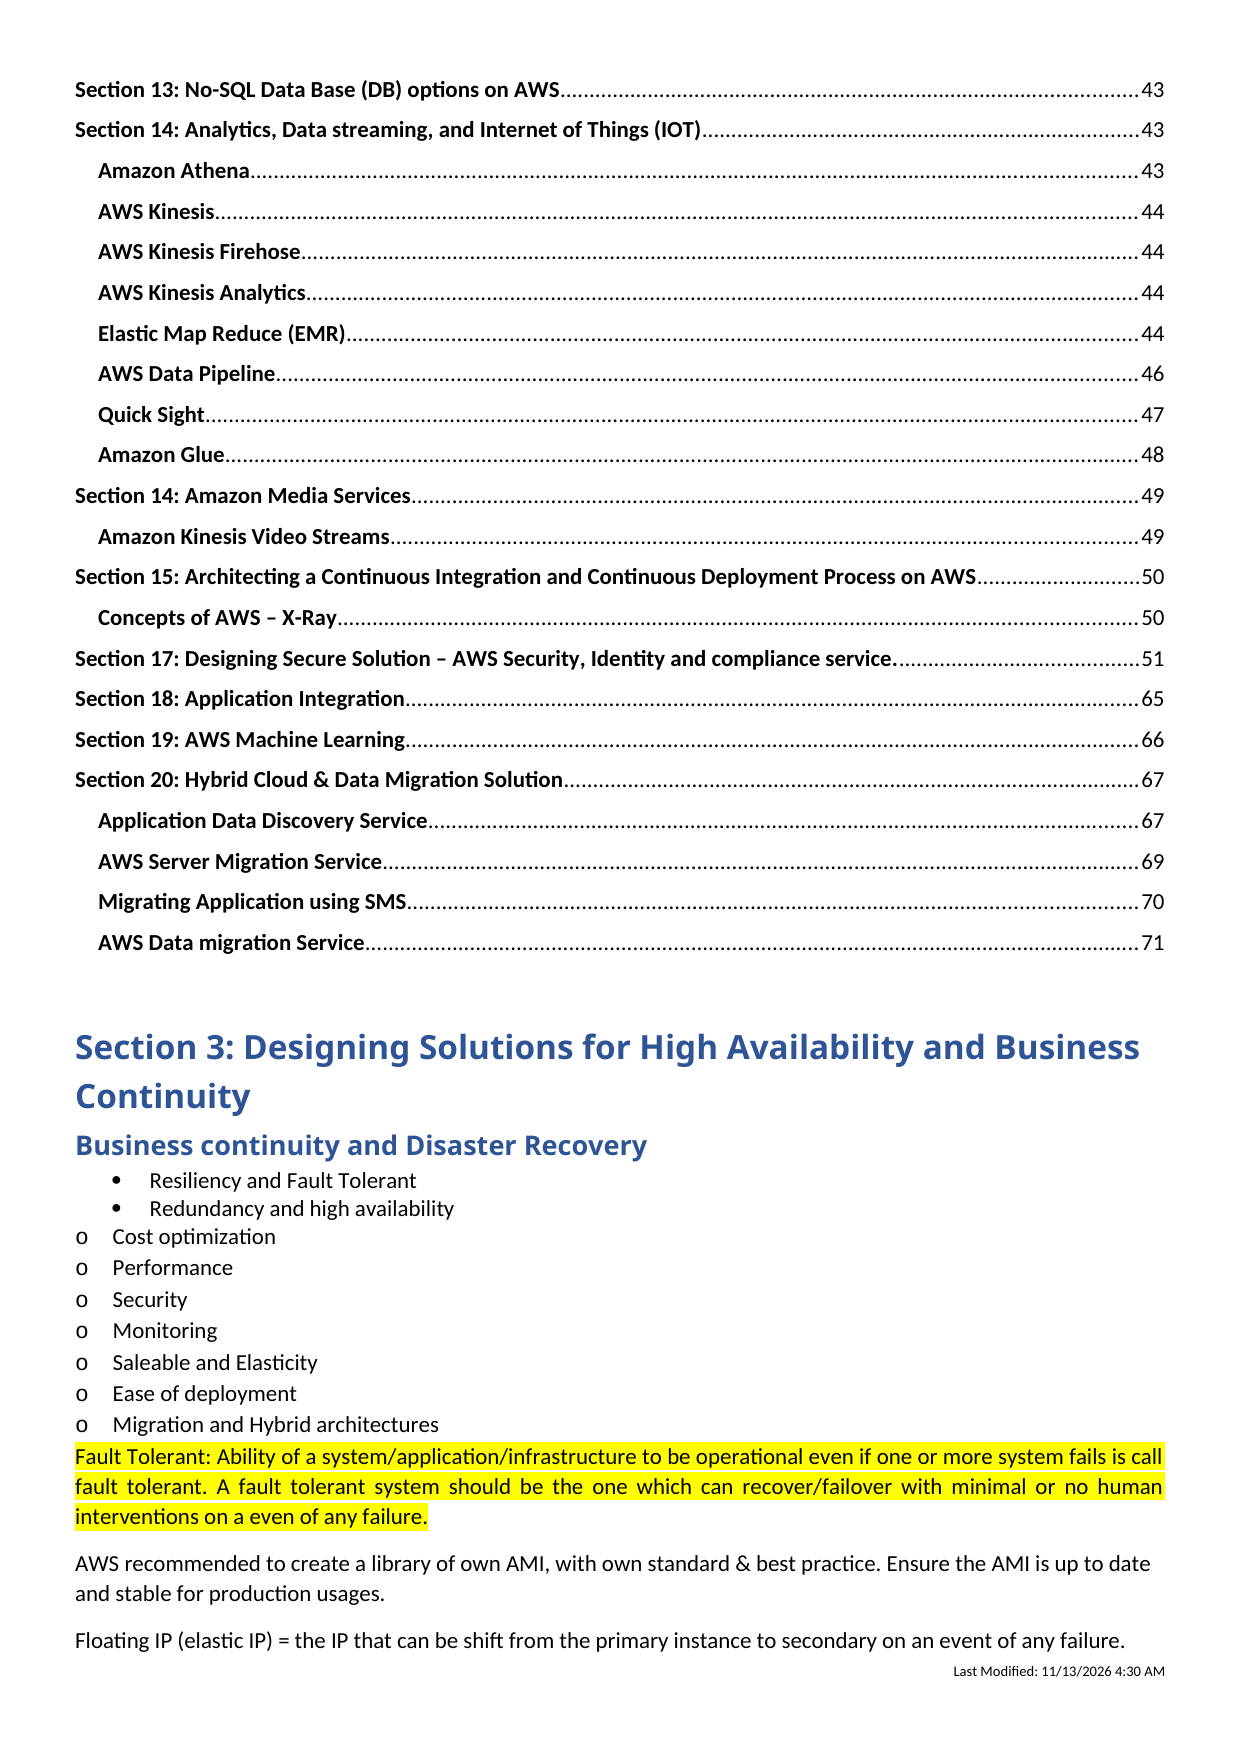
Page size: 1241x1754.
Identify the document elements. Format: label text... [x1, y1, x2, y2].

list Cost optimization [75, 1222, 1165, 1251]
text AWS recommended to create a library of own AMI, with own standard & best practice. Ensure the AMI is up to date and stable for production usages. [75, 1549, 1165, 1608]
list Security [75, 1285, 1165, 1314]
list Redundancy and high availability [112, 1194, 1165, 1222]
list Monitoring [75, 1316, 1165, 1345]
subtitle Business continuity and Disaster Recovery [75, 1126, 1165, 1163]
list Fault Tolerant: Ability of a system/application/infrastructure to be operational even if one or more system fails is call fault tolerant. A fault tolerant system should be the one which can recover/failover with minimal or no human interventions on a even of any failure. [75, 1500, 1165, 1531]
text Floating IP (elastic IP) = the IP that can be shift from the primary instance to secondary on an event of any failure. [75, 1626, 1165, 1654]
list Performance [75, 1253, 1165, 1282]
list Saleable and Elasticity [75, 1348, 1165, 1377]
list Ease of deployment [75, 1379, 1165, 1408]
list Resiliency and Fault Tolerant [112, 1166, 1165, 1194]
list Migration and Hybrid architectures [75, 1411, 1165, 1440]
subtitle Section 3: Designing Solutions for High Availability and Business Continuity [75, 1024, 1165, 1118]
